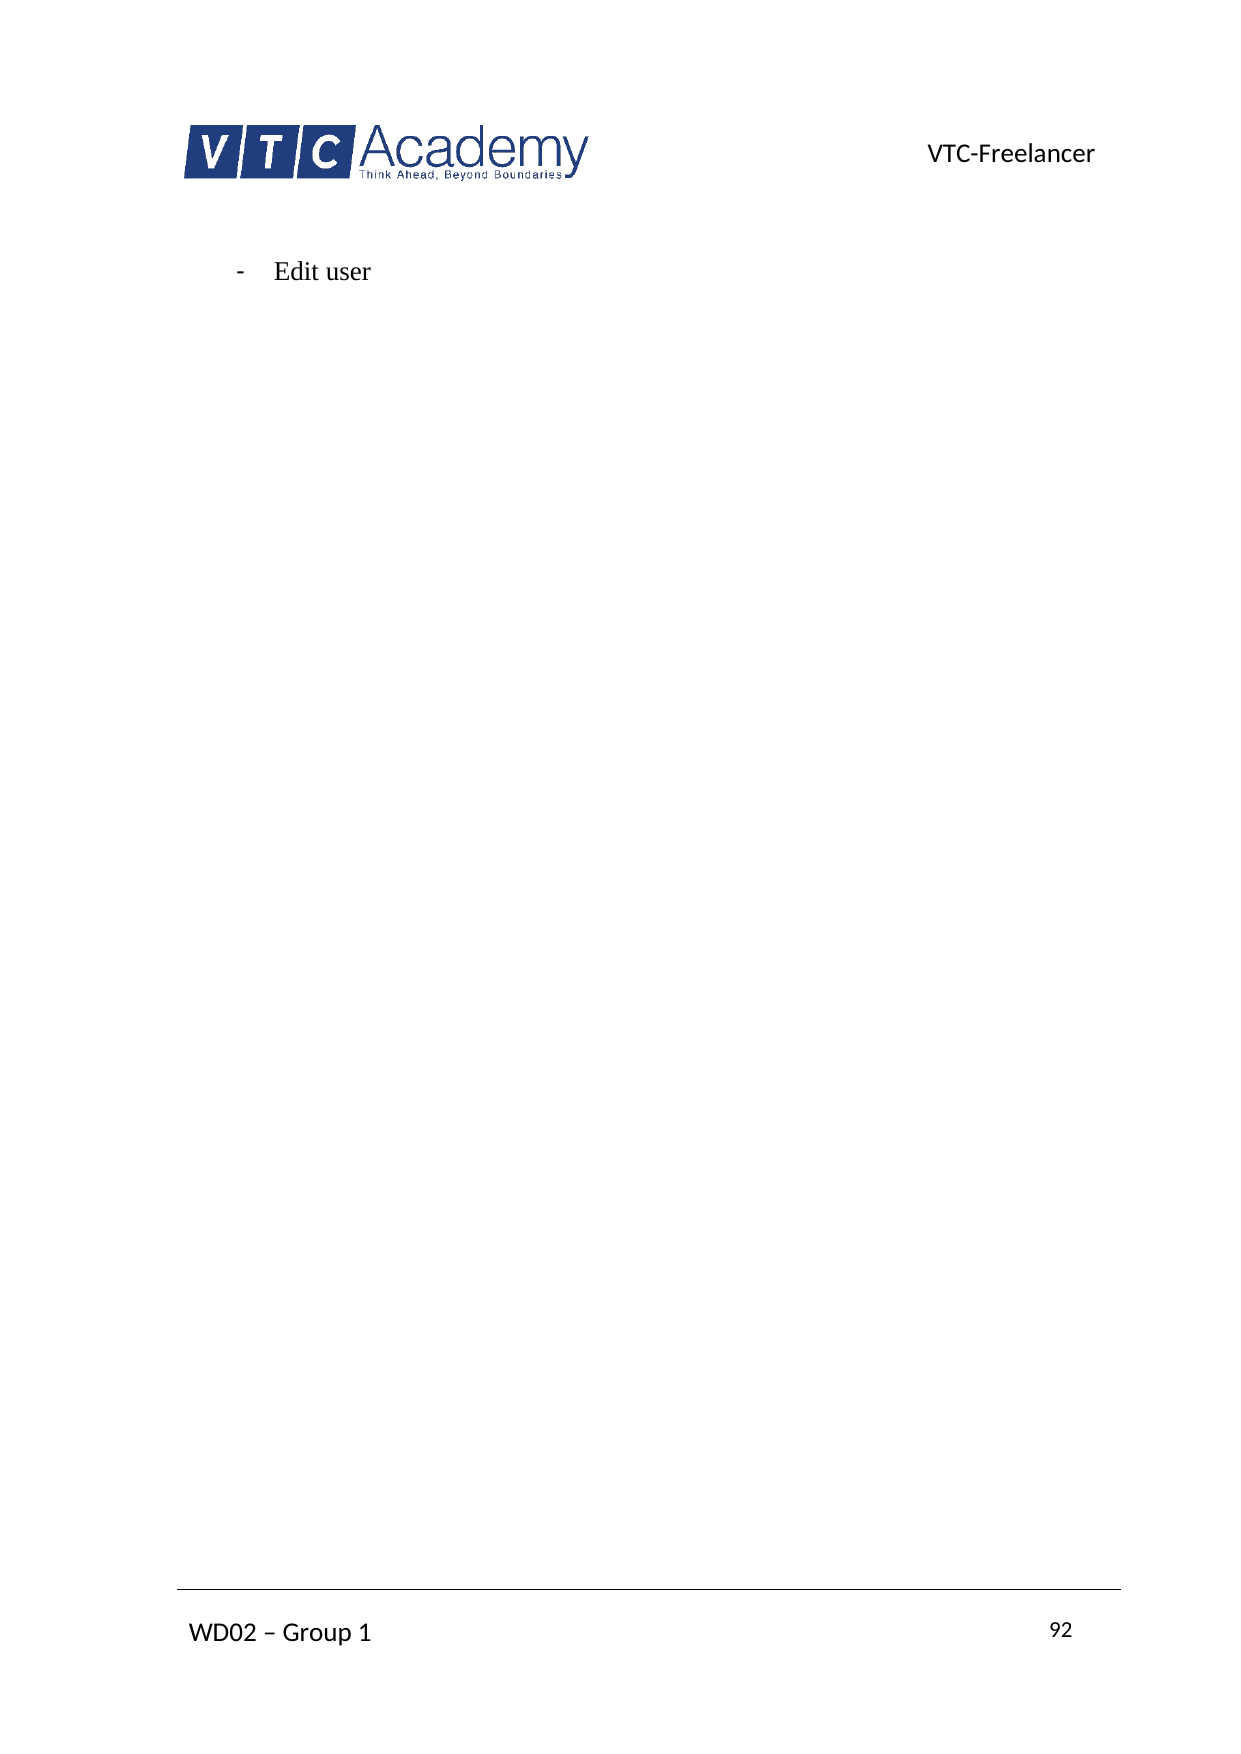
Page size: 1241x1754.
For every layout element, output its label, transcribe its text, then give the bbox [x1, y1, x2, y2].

list Edit user [236, 254, 1122, 287]
picture [169, 112, 603, 193]
